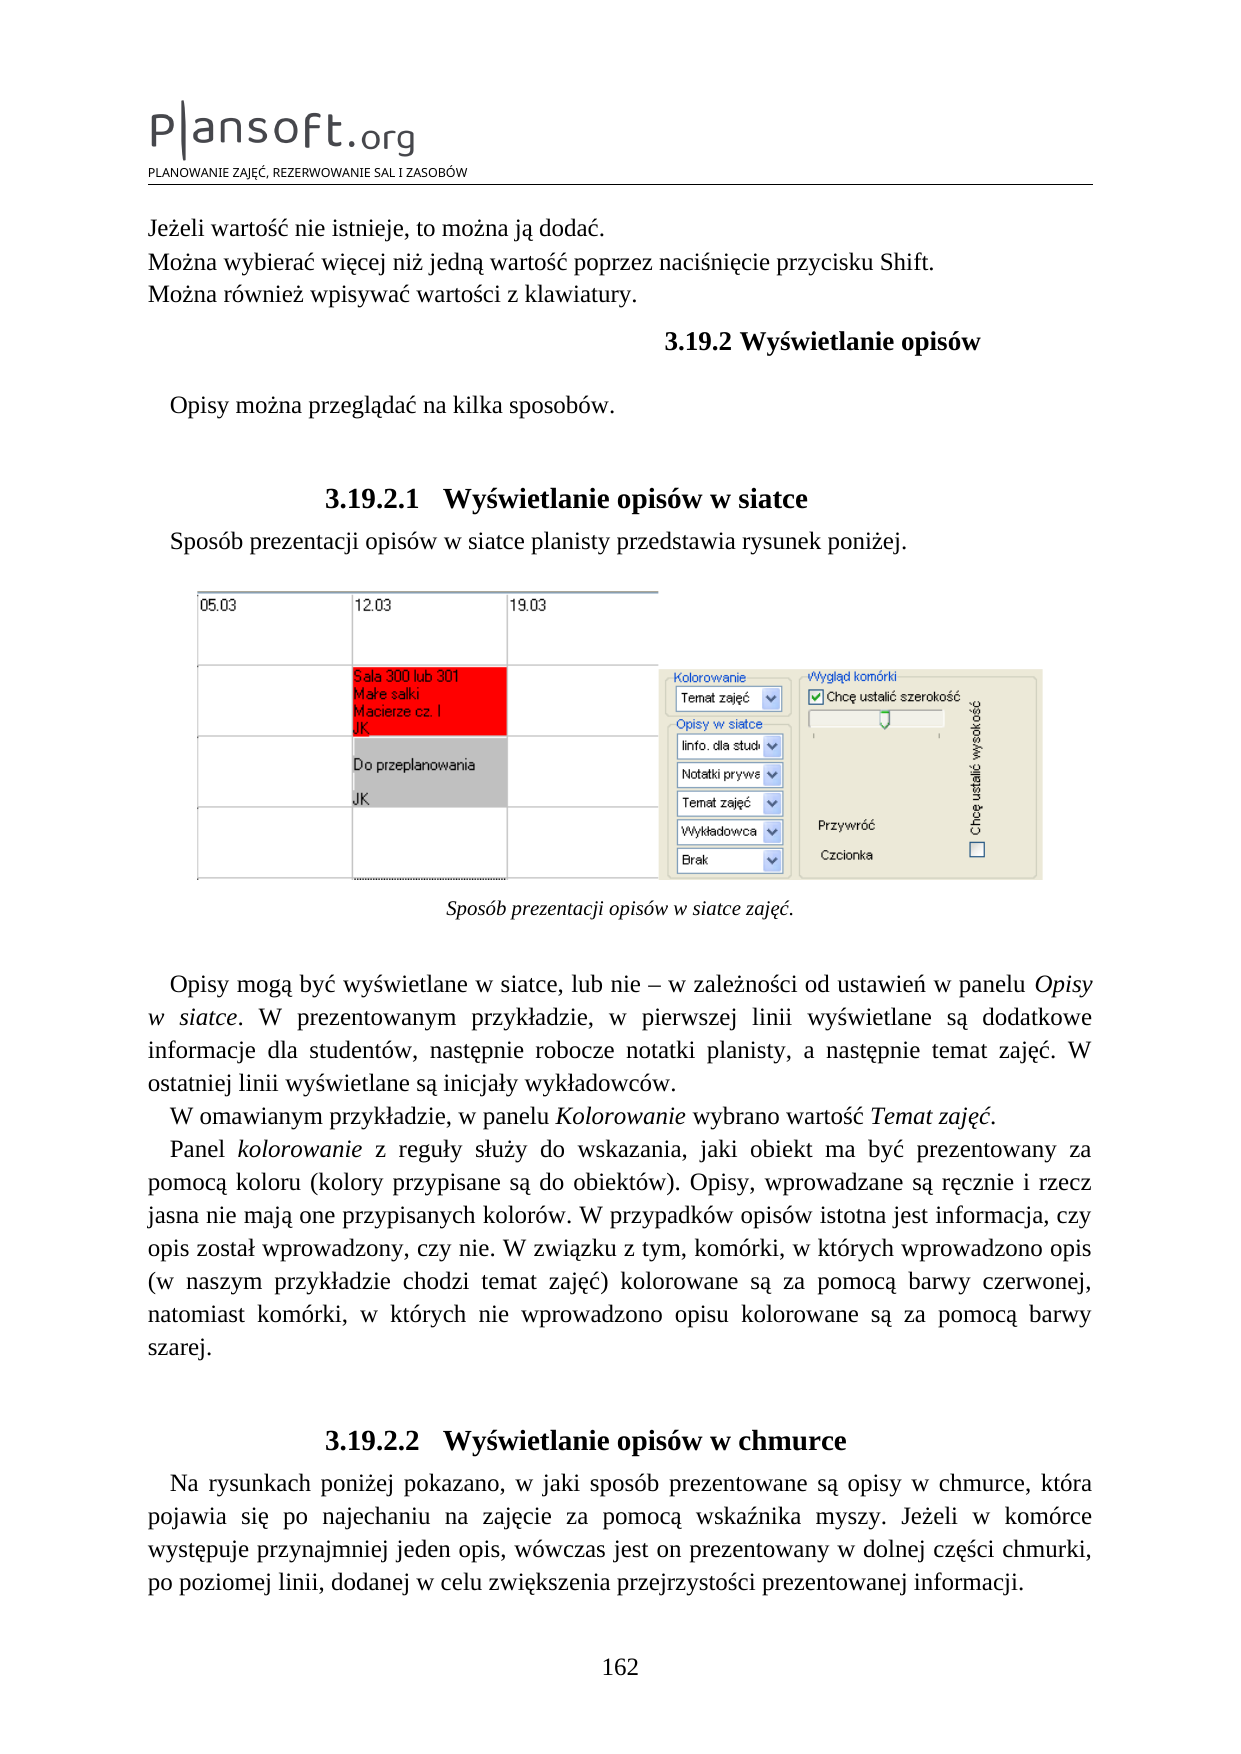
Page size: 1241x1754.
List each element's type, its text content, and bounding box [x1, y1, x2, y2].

text Opisy mogą być wyświetlane w siatce, lub nie – w zależności od ustawień w panelu Opisy w siatce. W prezentowanym przykładzie, w pierwszej linii wyświetlane są dodatkowe informacje dla studentów, następnie robocze notatki planisty, a następnie temat zajęć. W ostatniej linii wyświetlane są inicjały wykładowców. [148, 969, 1093, 1097]
subtitle Wyświetlanie opisów w siatce [325, 481, 1093, 514]
text Na rysunkach poniżej pokazano, w jaki sposób prezentowane są opisy w chmurce, która pojawia się po najechaniu na zajęcie za pomocą wskaźnika myszy. Jeżeli w komórce występuje przynajmniej jeden opis, wówczas jest on prezentowany w dolnej części chmurki, po poziomej linii, dodanej w celu zwiększenia przejrzystości prezentowanej informacji. [148, 1468, 1093, 1596]
text Sposób prezentacji opisów w siatce zajęć. [148, 896, 1093, 920]
text Panel kolorowanie z reguły służy do wskazania, jaki obiekt ma być prezentowany za pomocą koloru (kolory przypisane są do obiektów). Opisy, wprowadzane są ręcznie i rzecz jasna nie mają one przypisanych kolorów. W przypadków opisów istotna jest informacja, czy opis został wprowadzony, czy nie. W związku z tym, komórki, w których wprowadzono opis (w naszym przykładzie chodzi temat zajęć) kolorowane są za pomocą barwy czerwonej, natomiast komórki, w których nie wprowadzono opisu kolorowane są za pomocą barwy szarej. [148, 1134, 1093, 1361]
subtitle Wyświetlanie opisów w chmurce [325, 1423, 1093, 1457]
text Sposób prezentacji opisów w siatce planisty przedstawia rysunek poniżej. [148, 526, 1093, 554]
text Opisy można przeglądać na kilka sposobów. [148, 390, 1093, 419]
text Można również wpisywać wartości z klawiatury. [148, 279, 1093, 308]
picture [197, 591, 1043, 880]
picture [147, 73, 418, 165]
subtitle Wyświetlanie opisów [664, 325, 1093, 356]
text Można wybierać więcej niż jedną wartość poprzez naciśnięcie przycisku Shift. [148, 247, 1093, 275]
text Jeżeli wartość nie istnieje, to można ją dodać. [148, 213, 1093, 242]
text W omawianym przykładzie, w panelu Kolorowanie wybrano wartość Temat zajęć. [148, 1101, 1093, 1130]
